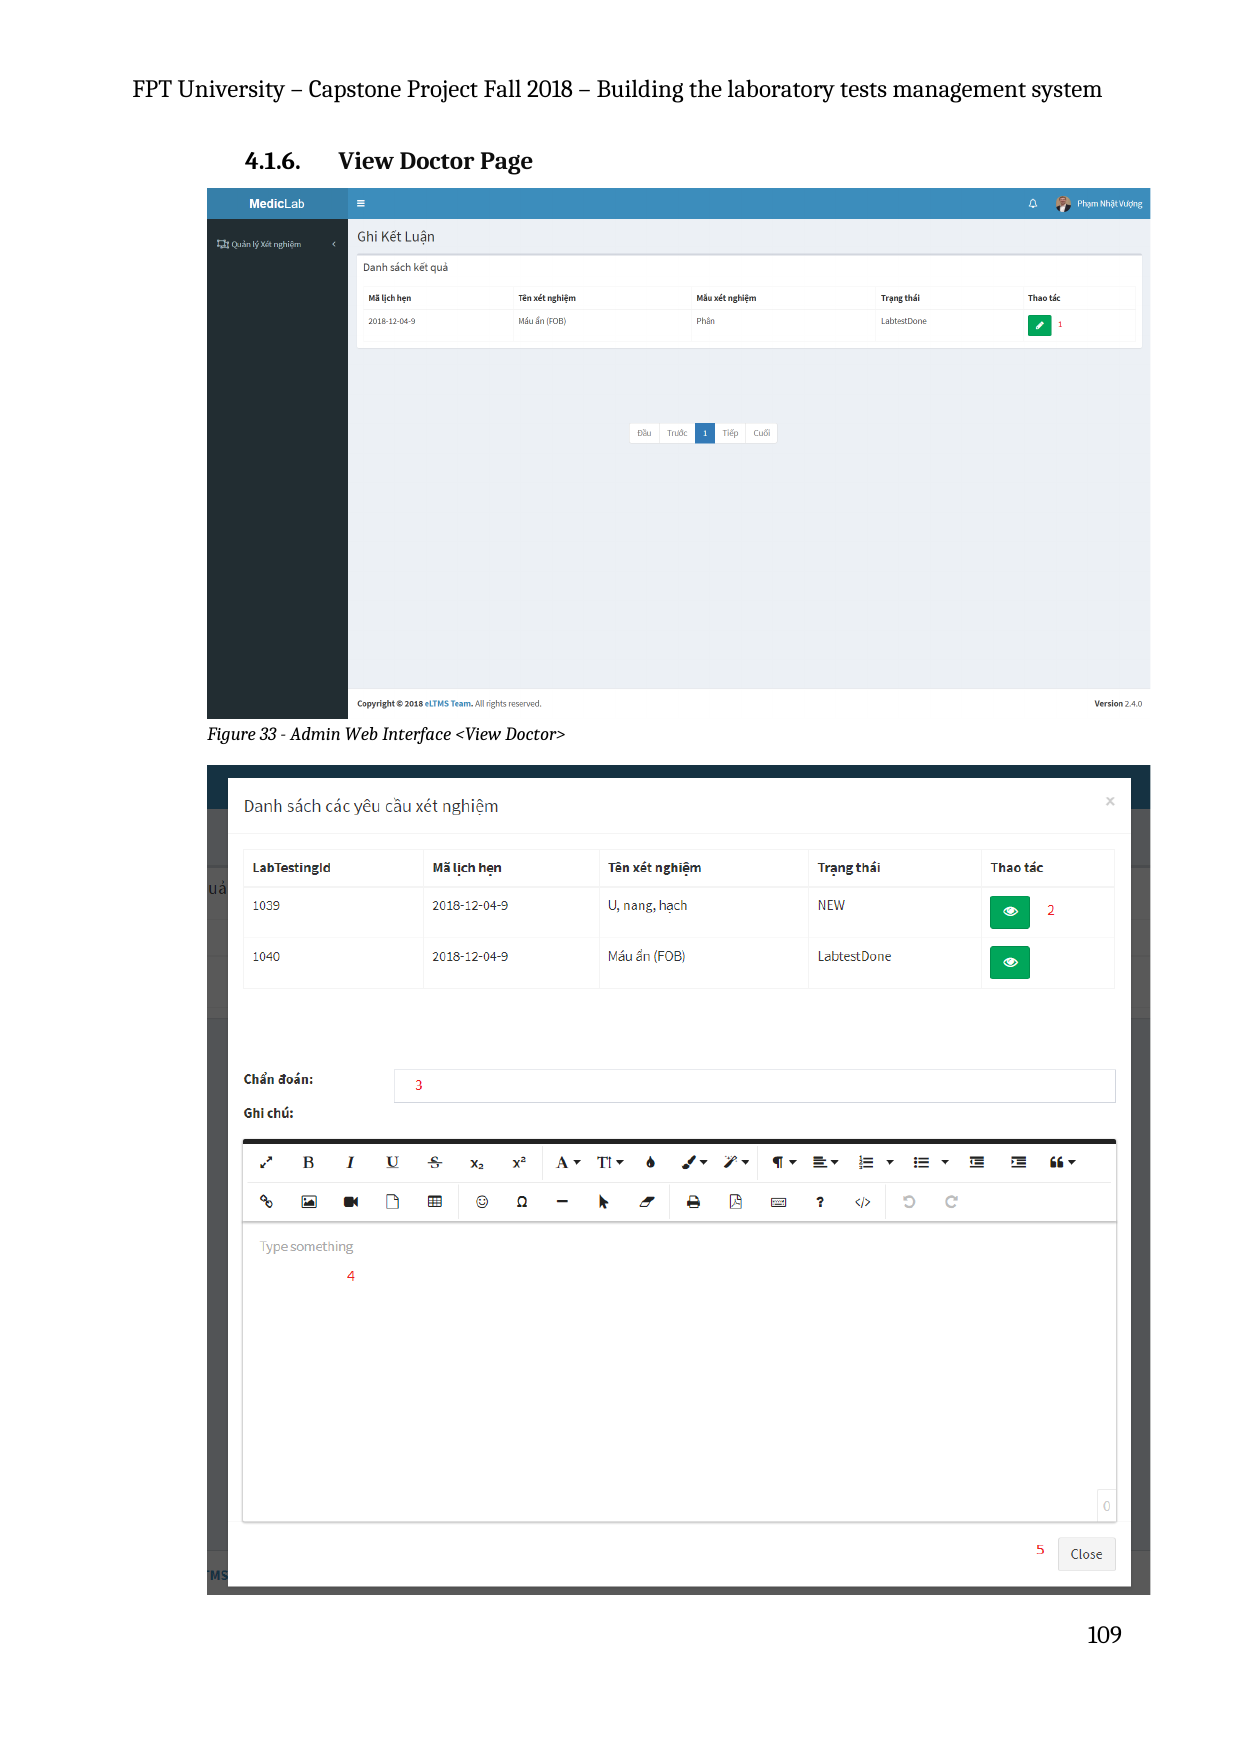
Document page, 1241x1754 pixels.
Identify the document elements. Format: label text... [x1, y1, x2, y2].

subtitle View Doctor Page [301, 147, 1114, 176]
text Figure 33 - Admin Web Interface <View Doctor> [207, 723, 1122, 745]
picture [207, 188, 1151, 719]
picture [207, 765, 1151, 1595]
